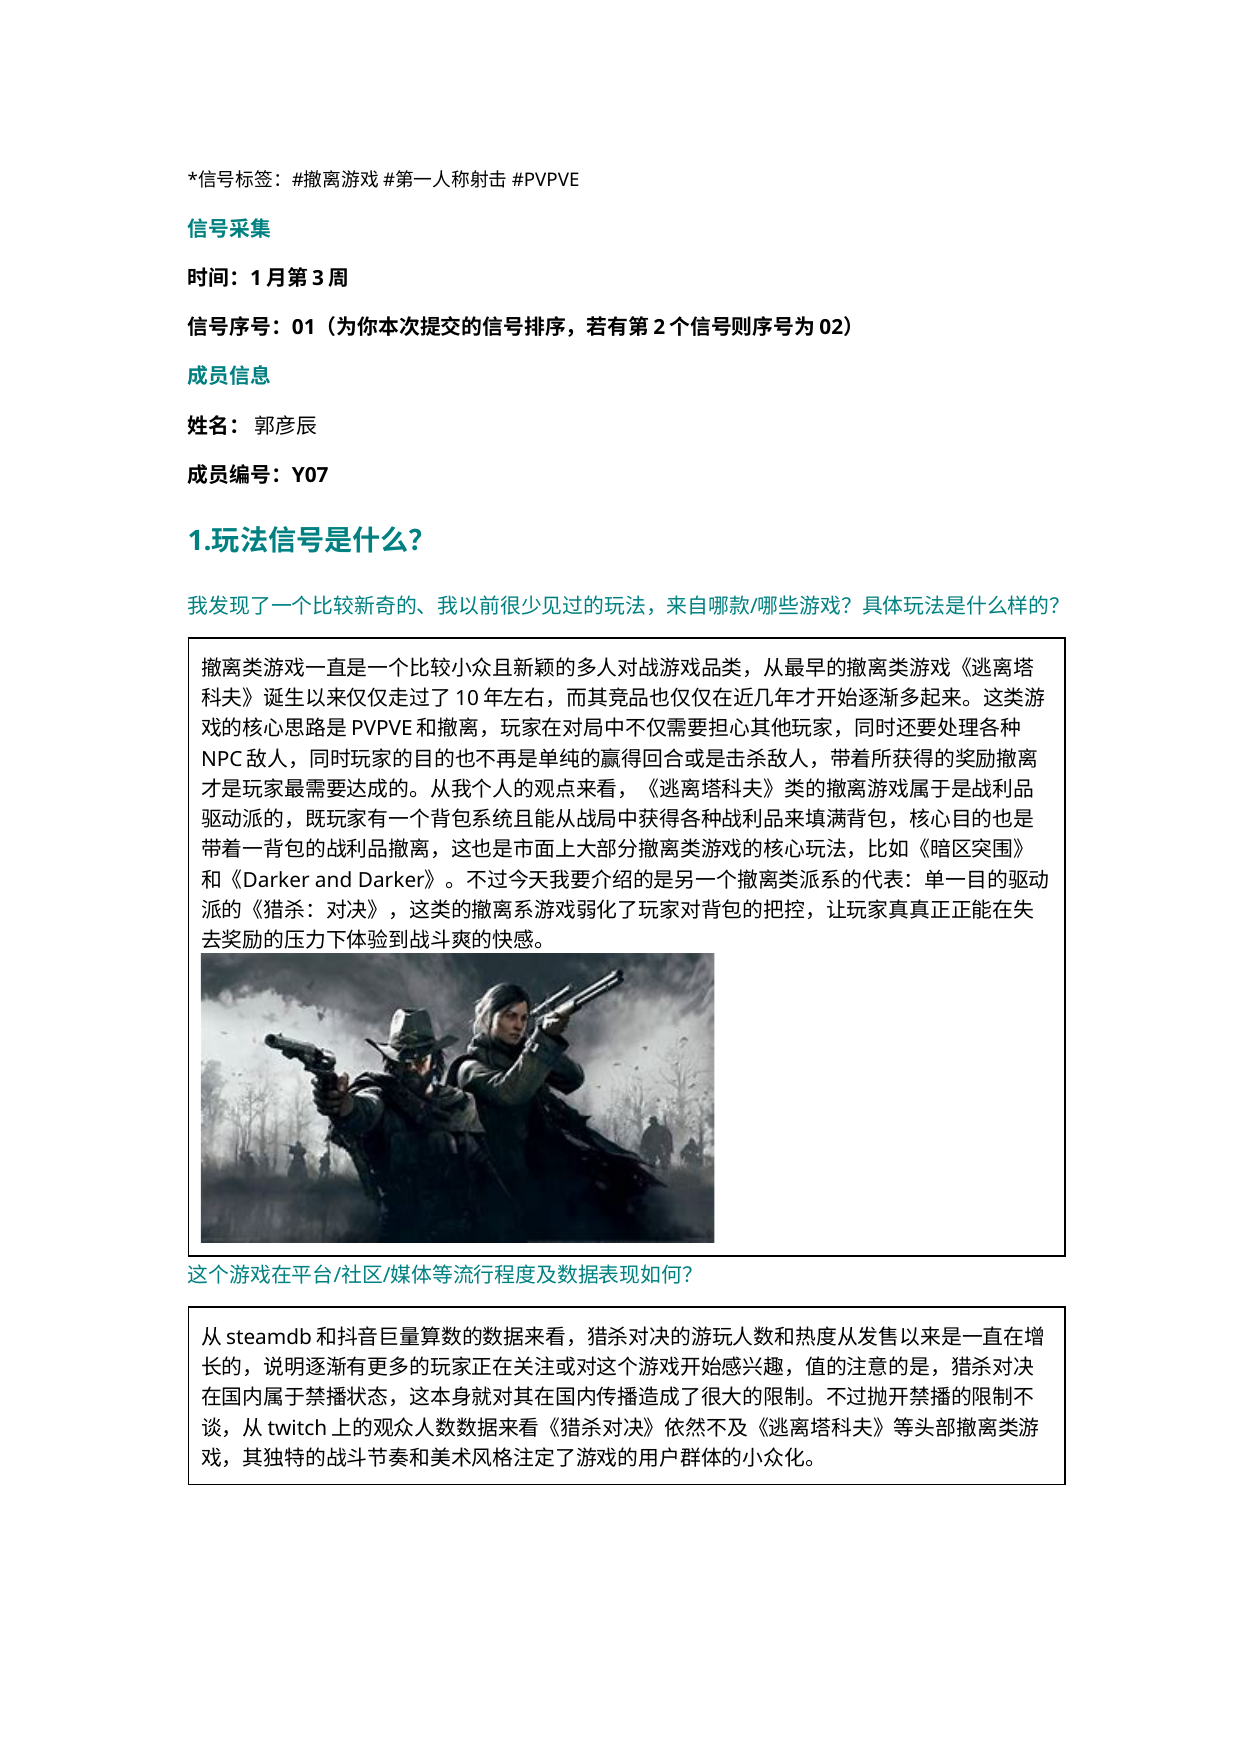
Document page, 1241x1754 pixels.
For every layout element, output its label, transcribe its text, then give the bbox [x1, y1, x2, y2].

text 这个游戏在平台/社区/媒体等流行程度及数据表现如何？ [187, 1257, 1053, 1289]
text *信号标签：#撤离游戏 #第一人称射击 #PVPVE [187, 162, 1053, 194]
text 成员编号：Y07 [187, 457, 1053, 489]
text 信号采集 [187, 211, 1053, 244]
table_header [189, 1308, 1064, 1484]
table_header 撤离类游戏一直是一个比较小众且新颖的多人对战游戏品类，从最早的撤离类游戏《逃离塔科夫》诞生以来仅仅走过了10年左右，而其竞品也仅仅在近几年才开始逐渐多起来。这类游戏的核心思路是PVPVE和撤离，玩家在对局中不仅需要担心其他玩家，同时还要处理各种NPC敌人，同时玩家的目的也不再是单纯的赢得回合或是击杀敌人，带着所获得的奖励撤离才是玩家最需要达成的。从我个人的观点来看，《逃离塔科夫》类的撤离游戏属于是战利品驱动派的，既玩家有一个背包系统且能从战局中获得各种战利品来填满背包，核心目的也是带着一背包的战利品撤离，这也是市面上大部分撤离类游戏的核心玩法，比如《暗区突围》和《Darker and Darker》。不过今天我要介绍的是另一个撤离类派系的代表：单一目的驱动派的《猎杀：对决》，这类的撤离系游戏弱化了玩家对背包的把控，让玩家真真正正能在失去奖励的压力下体验到战斗爽的快感。 [189, 639, 1064, 1255]
text 姓名： 郭彦辰 [187, 408, 1053, 440]
text 我发现了一个比较新奇的、我以前很少见过的玩法，来自哪款/哪些游戏？具体玩法是什么样的？ [187, 588, 1053, 620]
text 信号序号：01（为你本次提交的信号排序，若有第2个信号则序号为02） [187, 309, 1053, 342]
text 时间：1月第3周 [187, 260, 1053, 293]
picture [200, 953, 715, 1243]
text 1.玩法信号是什么？ [187, 506, 1053, 571]
text 成员信息 [187, 359, 1053, 391]
